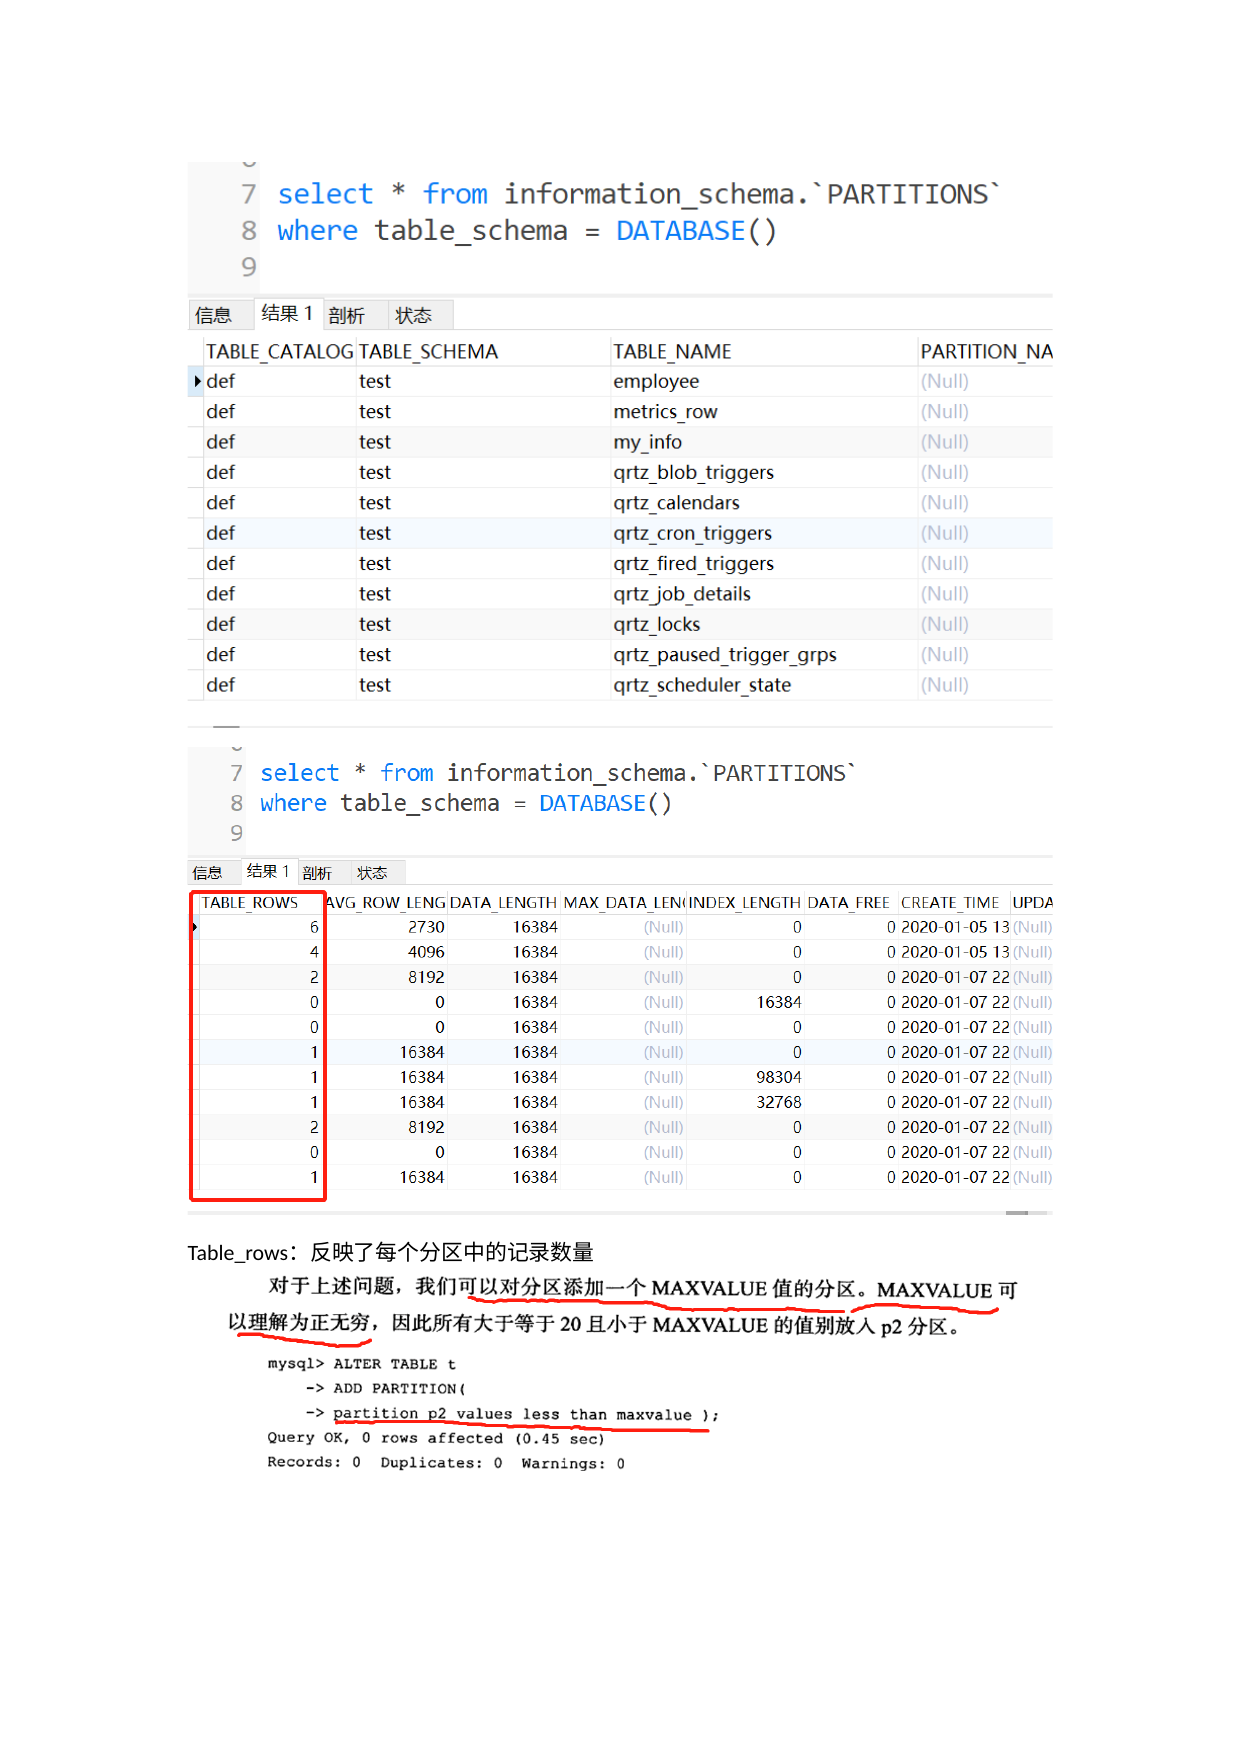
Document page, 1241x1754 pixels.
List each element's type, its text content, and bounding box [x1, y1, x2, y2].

picture [187, 162, 1053, 728]
picture [187, 1267, 1053, 1485]
picture [187, 747, 1053, 1215]
text Table_rows：反映了每个分区中的记录数量 [187, 1234, 1053, 1267]
